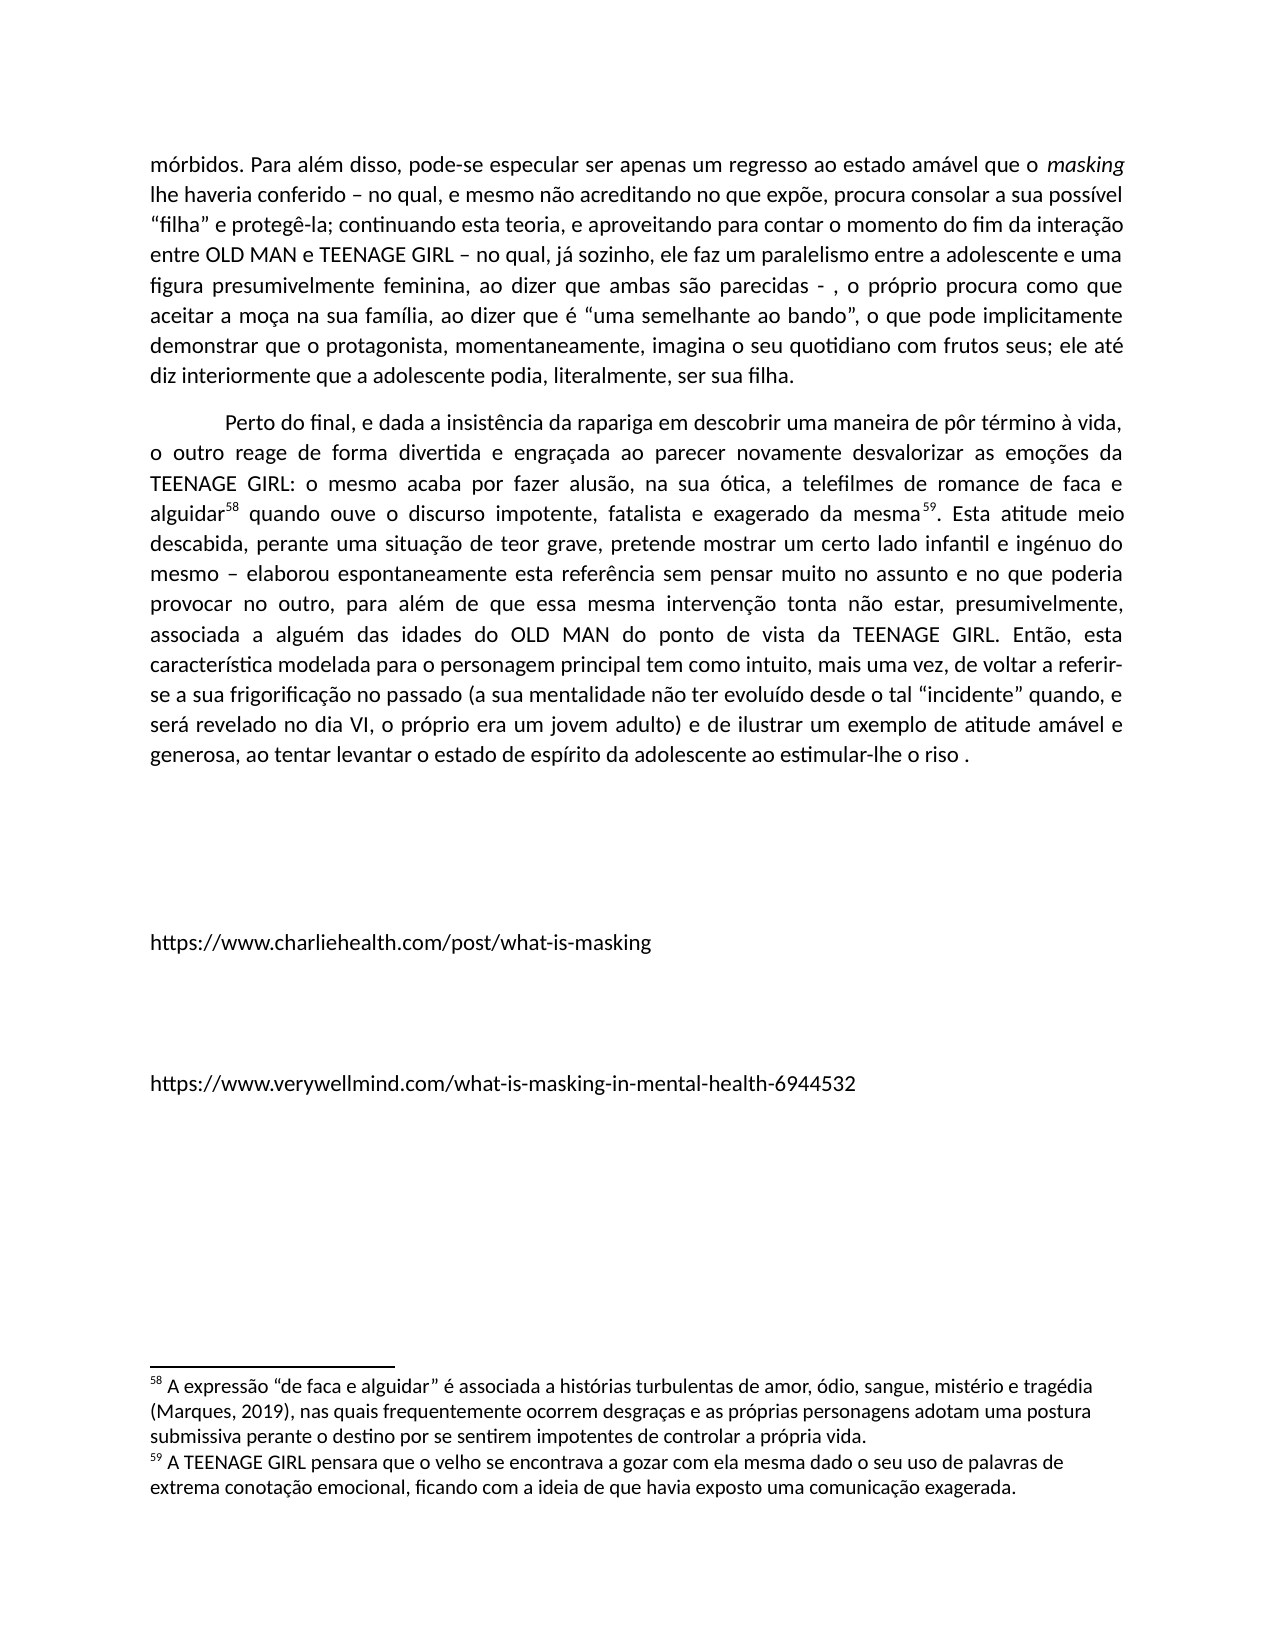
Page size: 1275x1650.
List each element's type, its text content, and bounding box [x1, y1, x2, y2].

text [150, 150, 1125, 389]
text https://www.charliehealth.com/post/what-is-masking [150, 928, 1125, 956]
text Perto do final, e dada a insistência da rapariga em descobrir uma maneira de pôr término à vida, o outro reage de forma divertida e engraçada ao parecer novamente desvalorizar as emoções da TEENAGE GIRL: o mesmo acaba por fazer alusão, na sua ótica, a telefilmes de romance de faca e alguidar quando ouve o discurso impotente, fatalista e exagerado da mesma. Esta atitude meio descabida, perante uma situação de teor grave, pretende mostrar um certo lado infantil e ingénuo do mesmo – elaborou espontaneamente esta referência sem pensar muito no assunto e no que poderia provocar no outro, para além de que essa mesma intervenção tonta não estar, presumivelmente, associada a alguém das idades do OLD MAN do ponto de vista da TEENAGE GIRL. Então, esta característica modelada para o personagem principal tem como intuito, mais uma vez, de voltar a referir-se a sua frigorificação no passado (a sua mentalidade não ter evoluído desde o tal “incidente” quando, e será revelado no dia VI, o próprio era um jovem adulto) e de ilustrar um exemplo de atitude amável e generosa, ao tentar levantar o estado de espírito da adolescente ao estimular-lhe o riso . [150, 408, 1125, 769]
text https://www.verywellmind.com/what-is-masking-in-mental-health-6944532 [150, 1069, 1125, 1097]
